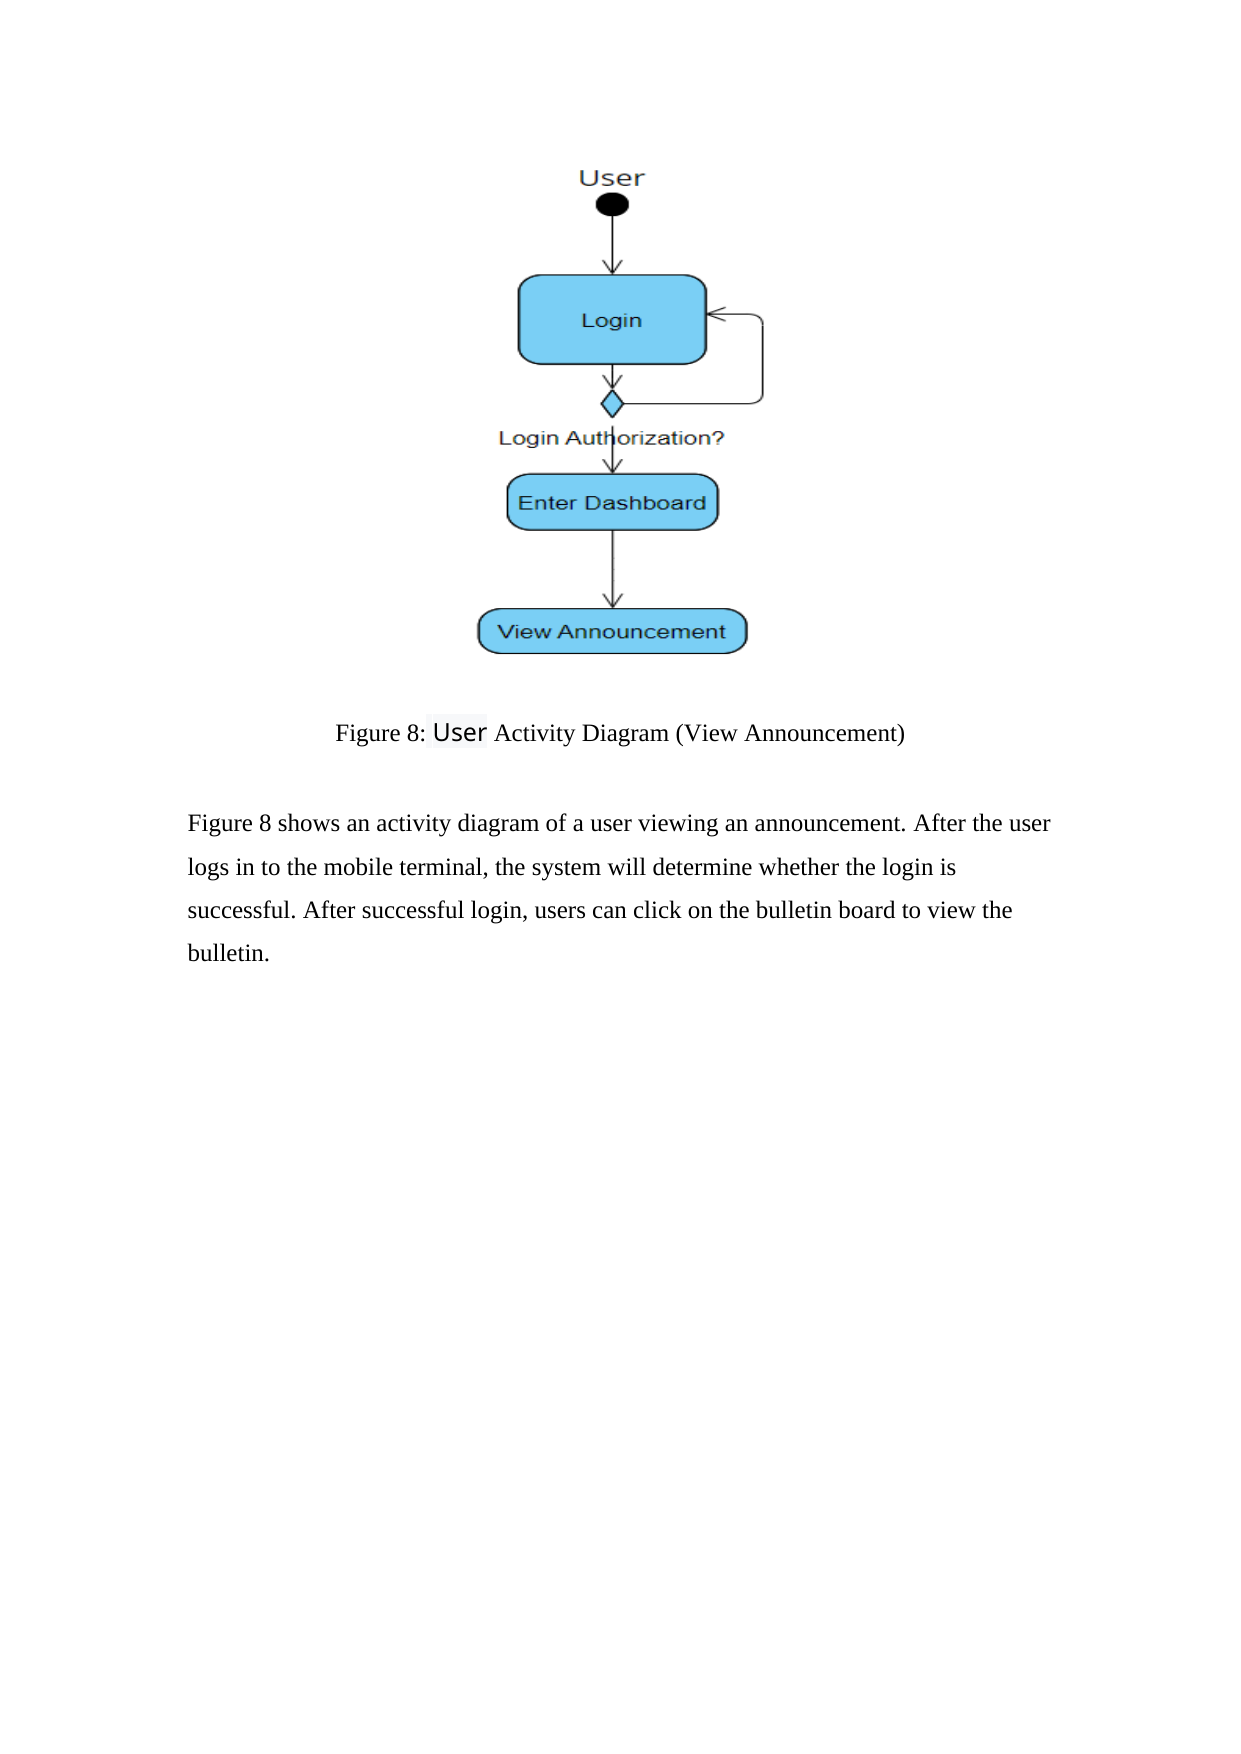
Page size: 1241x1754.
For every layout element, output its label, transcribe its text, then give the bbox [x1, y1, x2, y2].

text Figure 8: User Activity Diagram (View Announcement) [187, 714, 426, 748]
text Figure 8: User Activity Diagram (View Announcement) [487, 714, 1053, 748]
text Figure 8 shows an activity diagram of a user viewing an announcement. After the user logs in to the mobile terminal, the system will determine whether the login is successful. After successful login, users can click on the bulletin board to view the bulletin. [187, 808, 1053, 967]
picture [316, 150, 924, 700]
